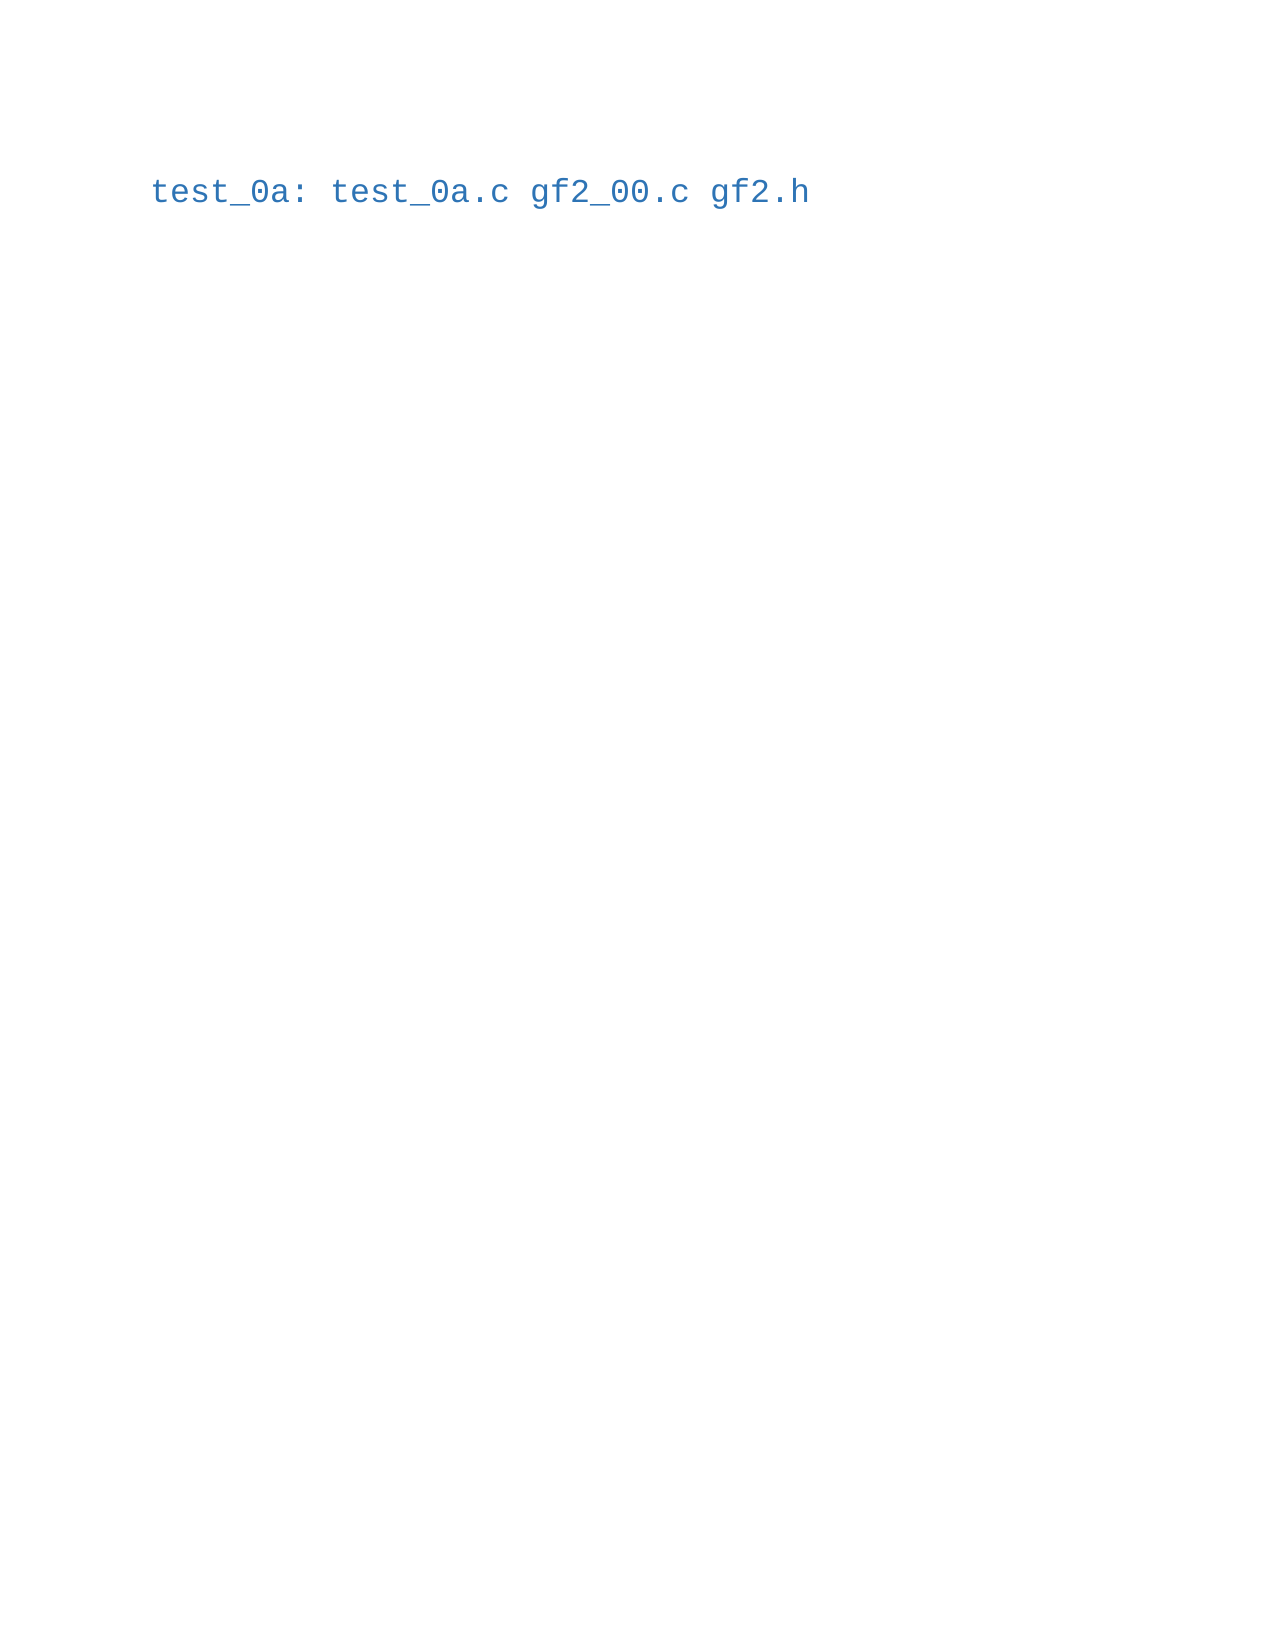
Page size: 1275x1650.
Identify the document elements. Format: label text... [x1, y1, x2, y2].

subtitle test_0a: test_0a.c gf2_00.c gf2.h [150, 175, 1125, 213]
